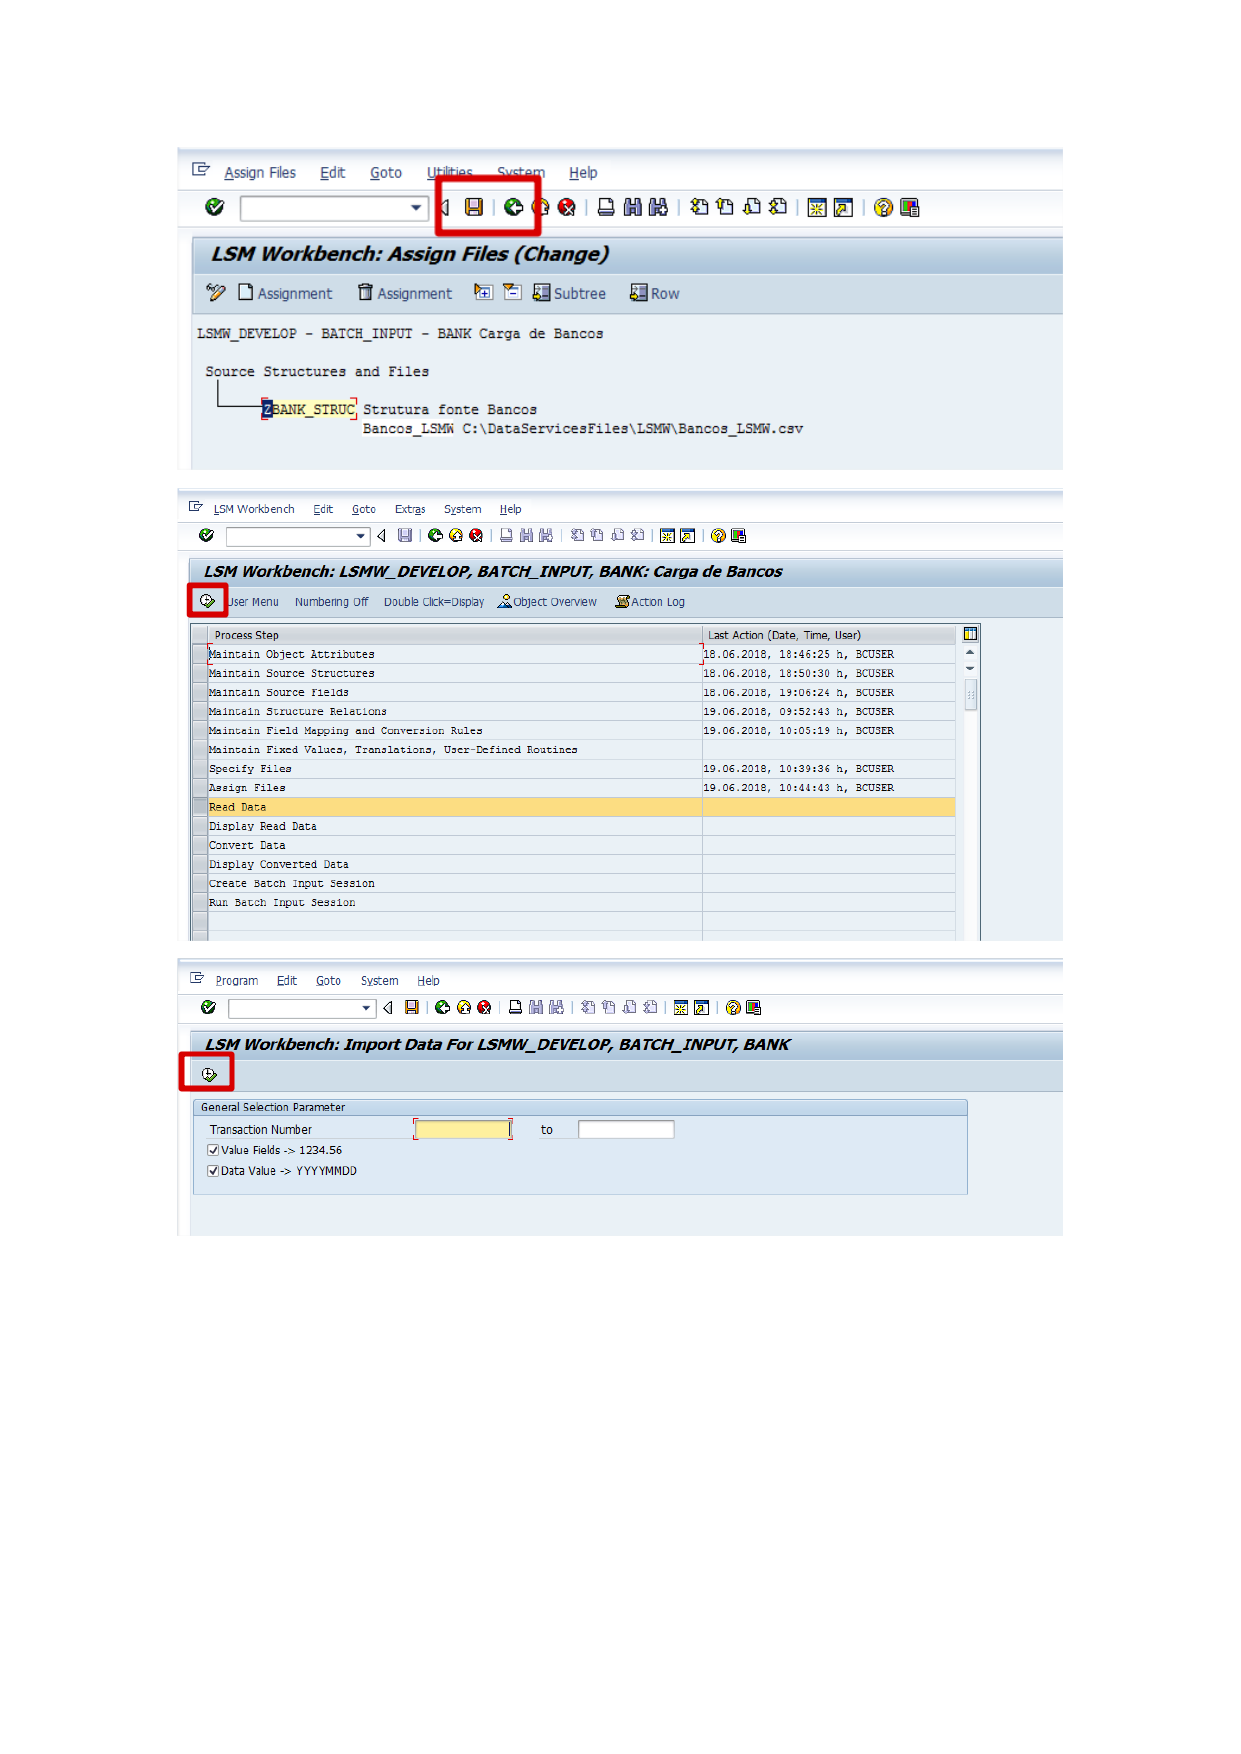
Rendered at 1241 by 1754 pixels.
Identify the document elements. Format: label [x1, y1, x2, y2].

picture [177, 488, 1063, 941]
picture [177, 958, 1063, 1236]
picture [177, 147, 1063, 470]
